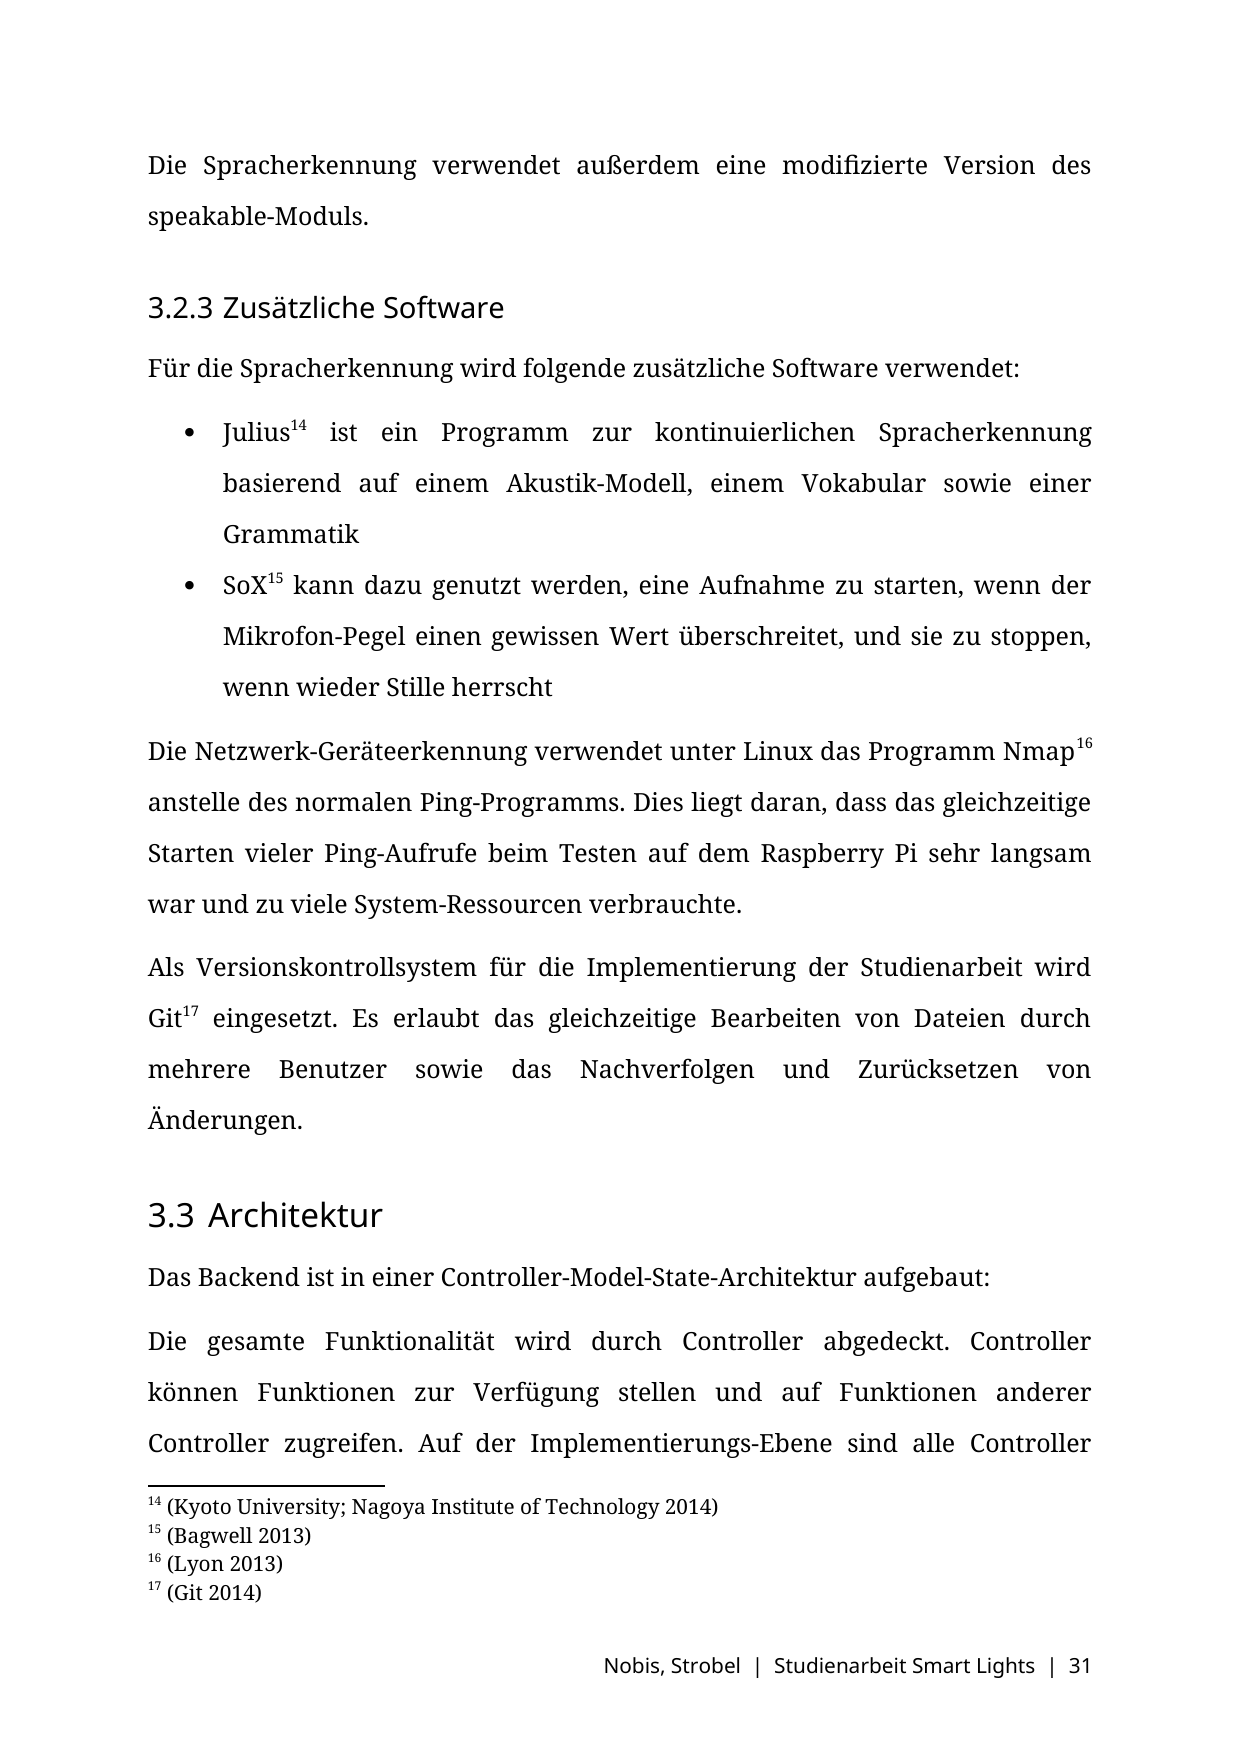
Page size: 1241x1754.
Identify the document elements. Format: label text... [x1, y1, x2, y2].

text Das Backend ist in einer Controller-Model-State-Architektur aufgebaut: [148, 1260, 1092, 1294]
text Die Spracherkennung verwendet außerdem eine modifizierte Version des speakable-Moduls. [148, 148, 1092, 233]
text Als Versionskontrollsystem für die Implementierung der Studienarbeit wird Git eingesetzt. Es erlaubt das gleichzeitige Bearbeiten von Dateien durch mehrere Benutzer sowie das Nachverfolgen und Zurücksetzen von Änderungen. [148, 950, 1092, 1137]
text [148, 1323, 1092, 1459]
list Julius ist ein Programm zur kontinuierlichen Spracherkennung basierend auf einem Akustik-Modell, einem Vokabular sowie einer Grammatik [185, 414, 1092, 551]
list SoX kann dazu genutzt werden, eine Aufnahme zu starten, wenn der Mikrofon-Pegel einen gewissen Wert überschreitet, und sie zu stoppen, wenn wieder Stille herrscht [185, 568, 1092, 704]
text Die Netzwerk-Geräteerkennung verwendet unter Linux das Programm Nmap anstelle des normalen Ping-Programms. Dies liegt daran, dass das gleichzeitige Starten vieler Ping-Aufrufe beim Testen auf dem Raspberry Pi sehr langsam war und zu viele System-Ressourcen verbrauchte. [148, 733, 1092, 920]
subtitle Zusätzliche Software [148, 287, 1092, 327]
text Für die Spracherkennung wird folgende zusätzliche Software verwendet: [148, 351, 1092, 385]
subtitle Architektur [148, 1192, 1092, 1237]
